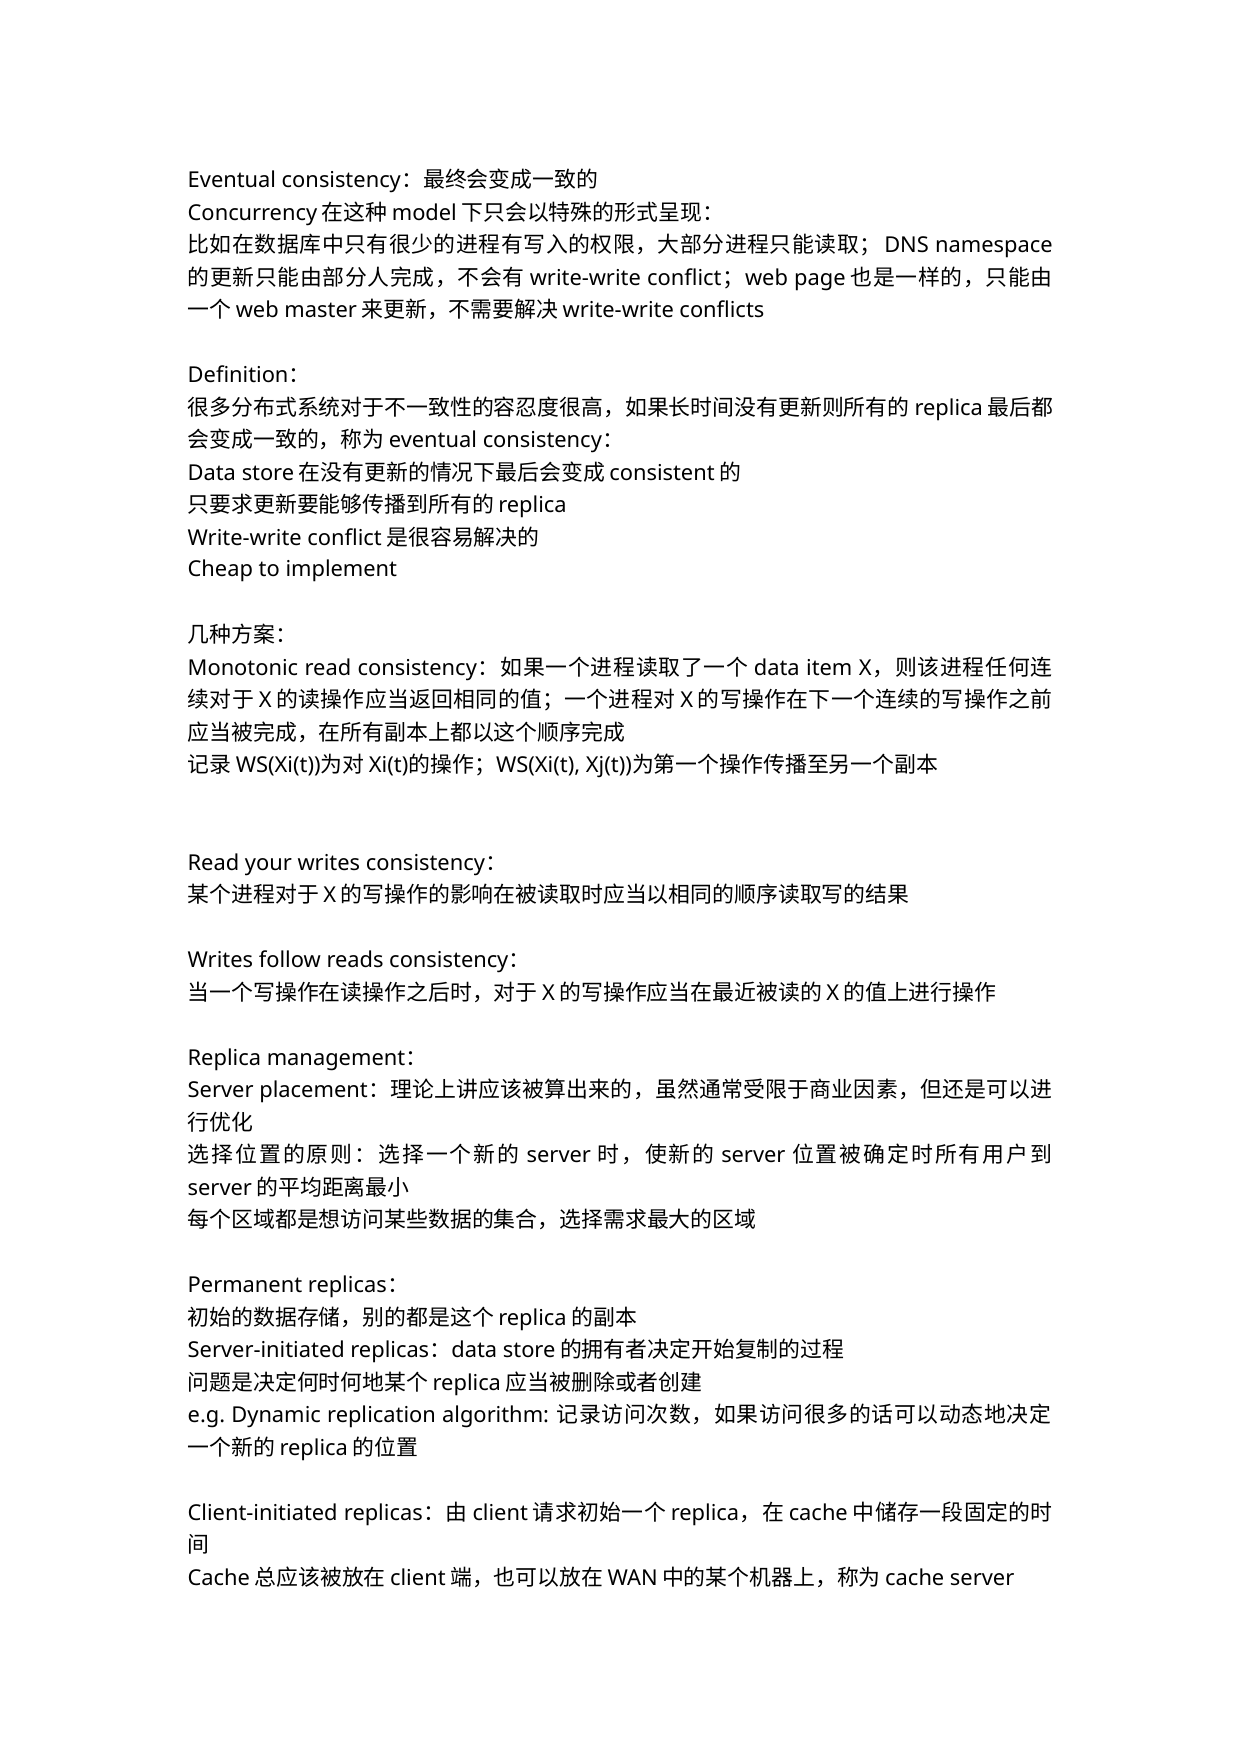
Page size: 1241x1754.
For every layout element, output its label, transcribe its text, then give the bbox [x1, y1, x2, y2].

text 记录WS(Xi(t))为对Xi(t)的操作；WS(Xi(t), Xj(t))为第一个操作传播至另一个副本 [187, 747, 1053, 779]
text Server placement：理论上讲应该被算出来的，虽然通常受限于商业因素，但还是可以进行优化 [187, 1072, 1053, 1137]
text Cheap to implement [187, 552, 1053, 584]
text Monotonic read consistency：如果一个进程读取了一个data item X，则该进程任何连续对于X的读操作应当返回相同的值；一个进程对X的写操作在下一个连续的写操作之前应当被完成，在所有副本上都以这个顺序完成 [187, 649, 1053, 747]
text 当一个写操作在读操作之后时，对于X的写操作应当在最近被读的X的值上进行操作 [187, 974, 1053, 1007]
text Cache总应该被放在client端，也可以放在WAN中的某个机器上，称为cache server [187, 1559, 1053, 1592]
text Client-initiated replicas：由client请求初始一个replica，在cache中储存一段固定的时间 [187, 1494, 1053, 1559]
text Concurrency在这种model下只会以特殊的形式呈现： [187, 194, 1053, 227]
text Definition： [187, 357, 1053, 389]
text e.g. Dynamic replication algorithm: 记录访问次数，如果访问很多的话可以动态地决定一个新的replica的位置 [187, 1397, 1053, 1462]
text 选择位置的原则：选择一个新的server时，使新的server位置被确定时所有用户到server的平均距离最小 [187, 1137, 1053, 1202]
text 比如在数据库中只有很少的进程有写入的权限，大部分进程只能读取；DNS namespace的更新只能由部分人完成，不会有write-write conflict；web page也是一样的，只能由一个web master来更新，不需要解决write-write conflicts [187, 227, 1053, 324]
text 初始的数据存储，别的都是这个replica的副本 [187, 1299, 1053, 1332]
text 某个进程对于X的写操作的影响在被读取时应当以相同的顺序读取写的结果 [187, 877, 1053, 909]
text Server-initiated replicas：data store的拥有者决定开始复制的过程 [187, 1332, 1053, 1364]
text Eventual consistency：最终会变成一致的 [187, 162, 1053, 194]
text 几种方案： [187, 617, 1053, 649]
text Data store在没有更新的情况下最后会变成consistent的 [187, 454, 1053, 487]
text Write-write conflict是很容易解决的 [187, 519, 1053, 552]
text 只要求更新要能够传播到所有的replica [187, 487, 1053, 519]
text 每个区域都是想访问某些数据的集合，选择需求最大的区域 [187, 1202, 1053, 1234]
text Permanent replicas： [187, 1267, 1053, 1299]
text Read your writes consistency： [187, 844, 1053, 877]
text 很多分布式系统对于不一致性的容忍度很高，如果长时间没有更新则所有的replica最后都会变成一致的，称为eventual consistency： [187, 389, 1053, 454]
text Replica management： [187, 1039, 1053, 1072]
text Writes follow reads consistency： [187, 942, 1053, 974]
text 问题是决定何时何地某个replica应当被删除或者创建 [187, 1364, 1053, 1397]
